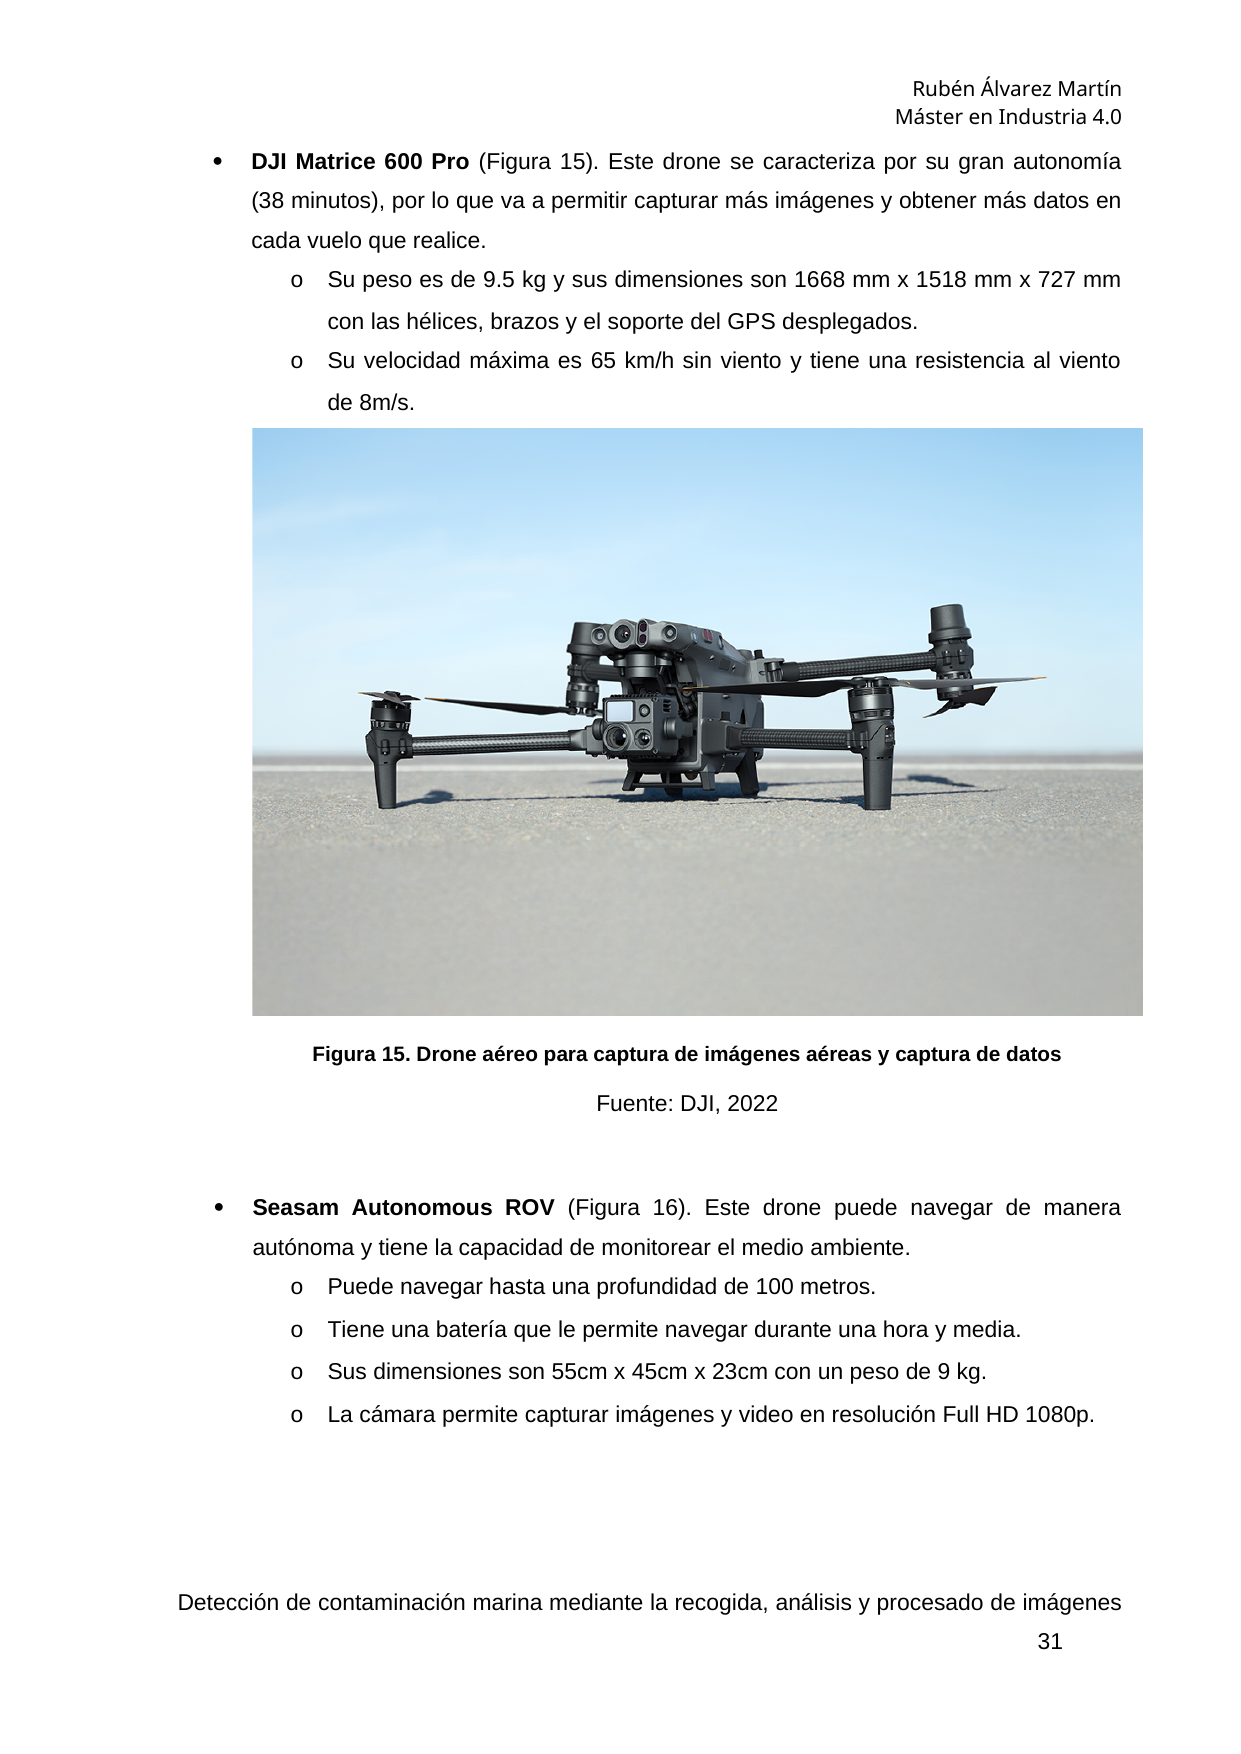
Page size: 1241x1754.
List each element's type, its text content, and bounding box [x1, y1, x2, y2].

list Sus dimensiones son 55cm x 45cm x 23cm con un peso de 9 kg. [290, 1358, 1122, 1386]
list La cámara permite capturar imágenes y video en resolución Full HD 1080p. [290, 1401, 1122, 1429]
list Su peso es de 9.5 kg y sus dimensiones son 1668 mm x 1518 mm x 727 mm con las hélices, brazos y el soporte del GPS desplegados. [290, 266, 1122, 334]
list Su velocidad máxima es 65 km/h sin viento y tiene una resistencia al viento de 8m/s. [290, 347, 1122, 415]
list Puede navegar hasta una profundidad de 100 metros. [290, 1273, 1122, 1301]
list Seasam Autonomous ROV (Figura 16). Este drone puede navegar de manera autónoma y tiene la capacidad de monitorear el medio ambiente. [215, 1194, 1122, 1260]
list DJI Matrice 600 Pro (Figura 15). Este drone se caracteriza por su gran autonomía (38 minutos), por lo que va a permitir capturar más imágenes y obtener más datos en cada vuelo que realice. [213, 148, 1122, 253]
list Fuente: DJI, 2022 [252, 1090, 1122, 1116]
list Tiene una batería que le permite navegar durante una hora y media. [290, 1316, 1122, 1344]
text Figura 15. Drone aéreo para captura de imágenes aéreas y captura de datos [252, 1042, 1122, 1066]
picture [252, 428, 1143, 1016]
